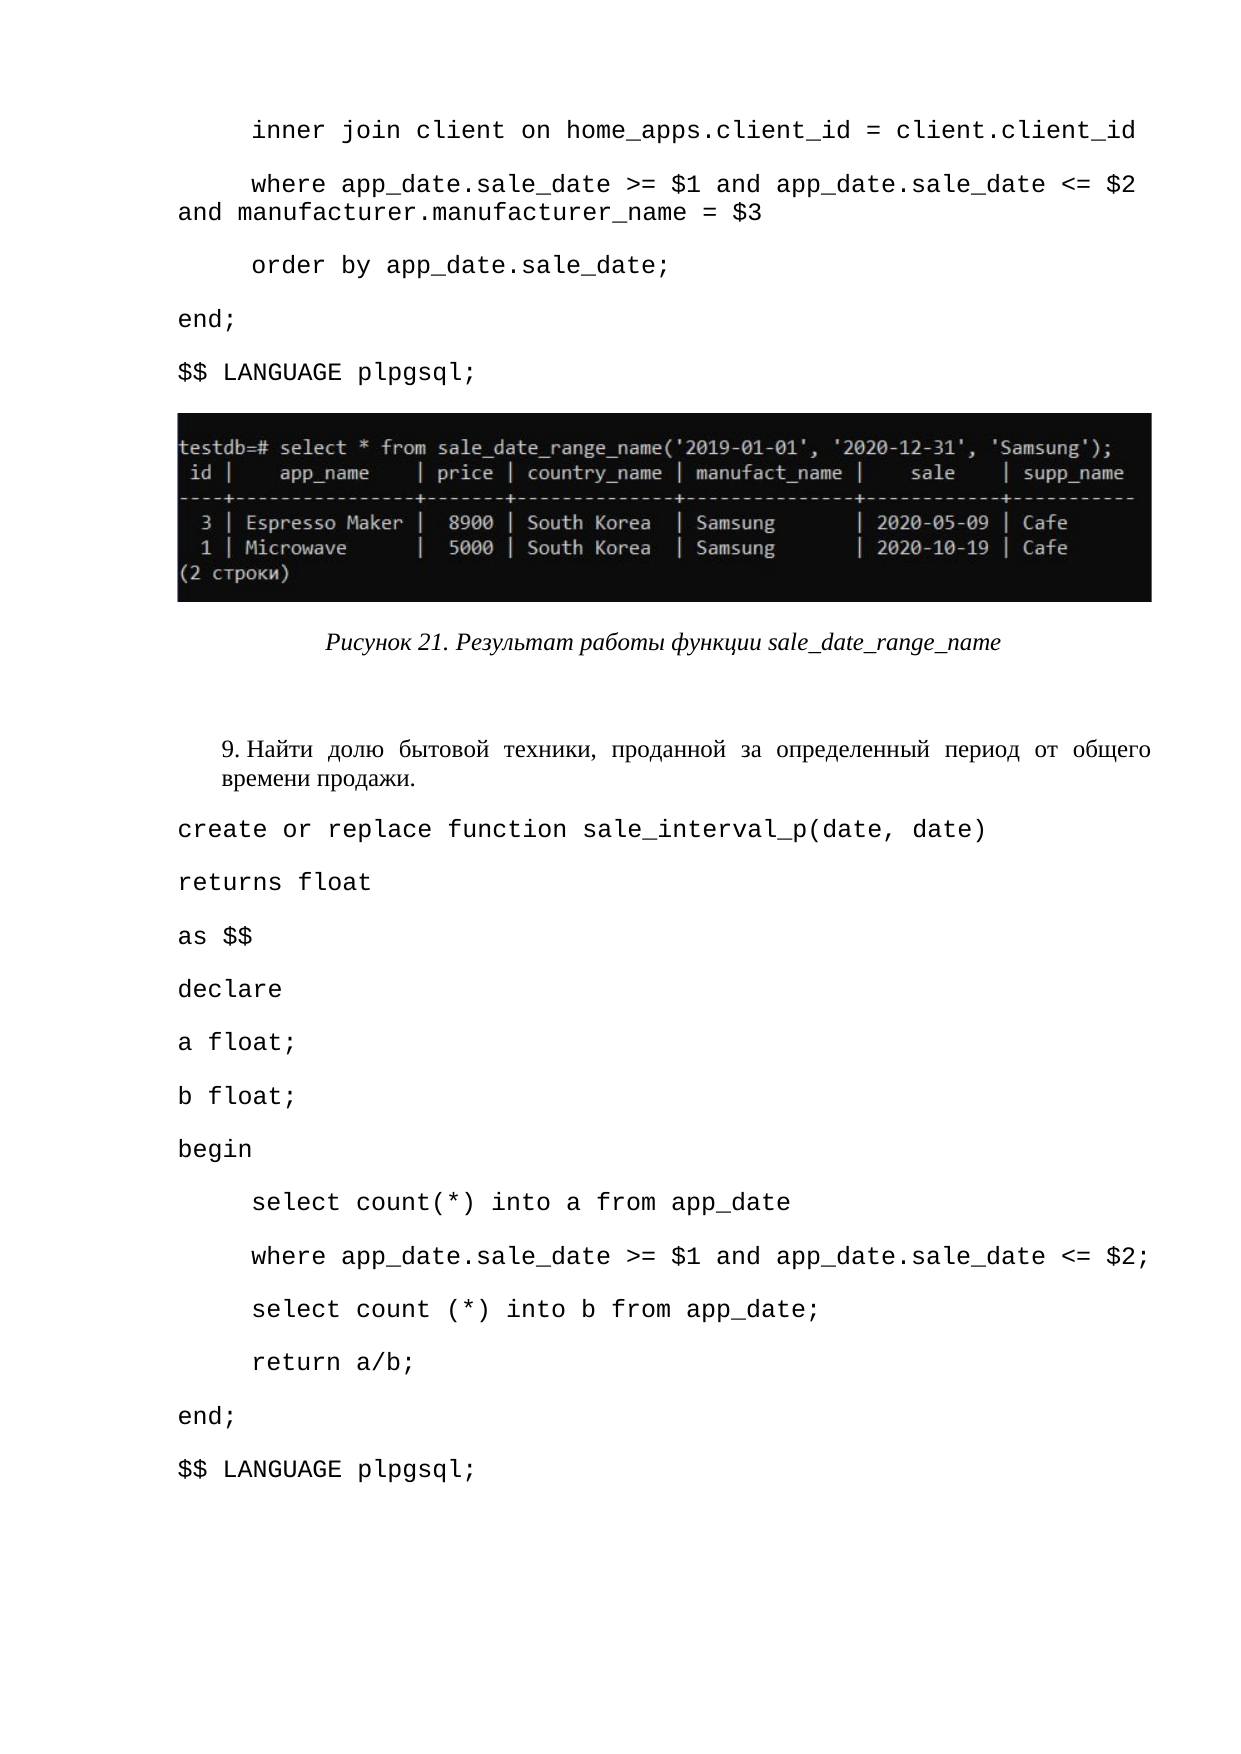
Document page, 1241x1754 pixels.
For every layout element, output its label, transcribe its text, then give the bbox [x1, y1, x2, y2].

text a float; [177, 1030, 1152, 1058]
picture [177, 413, 1152, 602]
list Найти долю бытовой техники, проданной за определенный период от общего времени продажи. [221, 734, 1152, 792]
text select count(*) into a from app_date [177, 1190, 1152, 1218]
text select count (*) into b from app_date; [177, 1297, 1152, 1325]
text where app_date.sale_date >= $1 and app_date.sale_date <= $2 and manufacturer.manufacturer_name = $3 [177, 171, 1152, 228]
text end; [177, 306, 1152, 335]
text inner join client on home_apps.client_id = client.client_id [177, 118, 1152, 146]
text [177, 1457, 1152, 1485]
text create or replace function sale_interval_p(date, date) [177, 817, 1152, 845]
text order by app_date.sale_date; [177, 253, 1152, 281]
text $$ LANGUAGE plpgsql; [177, 360, 1152, 388]
text where app_date.sale_date >= $1 and app_date.sale_date <= $2; [177, 1243, 1152, 1272]
text return a/b; [177, 1350, 1152, 1378]
text end; [177, 1403, 1152, 1432]
text begin [177, 1137, 1152, 1165]
list Результат работы функции sale_date_range_name [177, 627, 1152, 656]
text returns float [177, 870, 1152, 898]
text b float; [177, 1083, 1152, 1112]
text as $$ [177, 923, 1152, 952]
text declare [177, 977, 1152, 1005]
